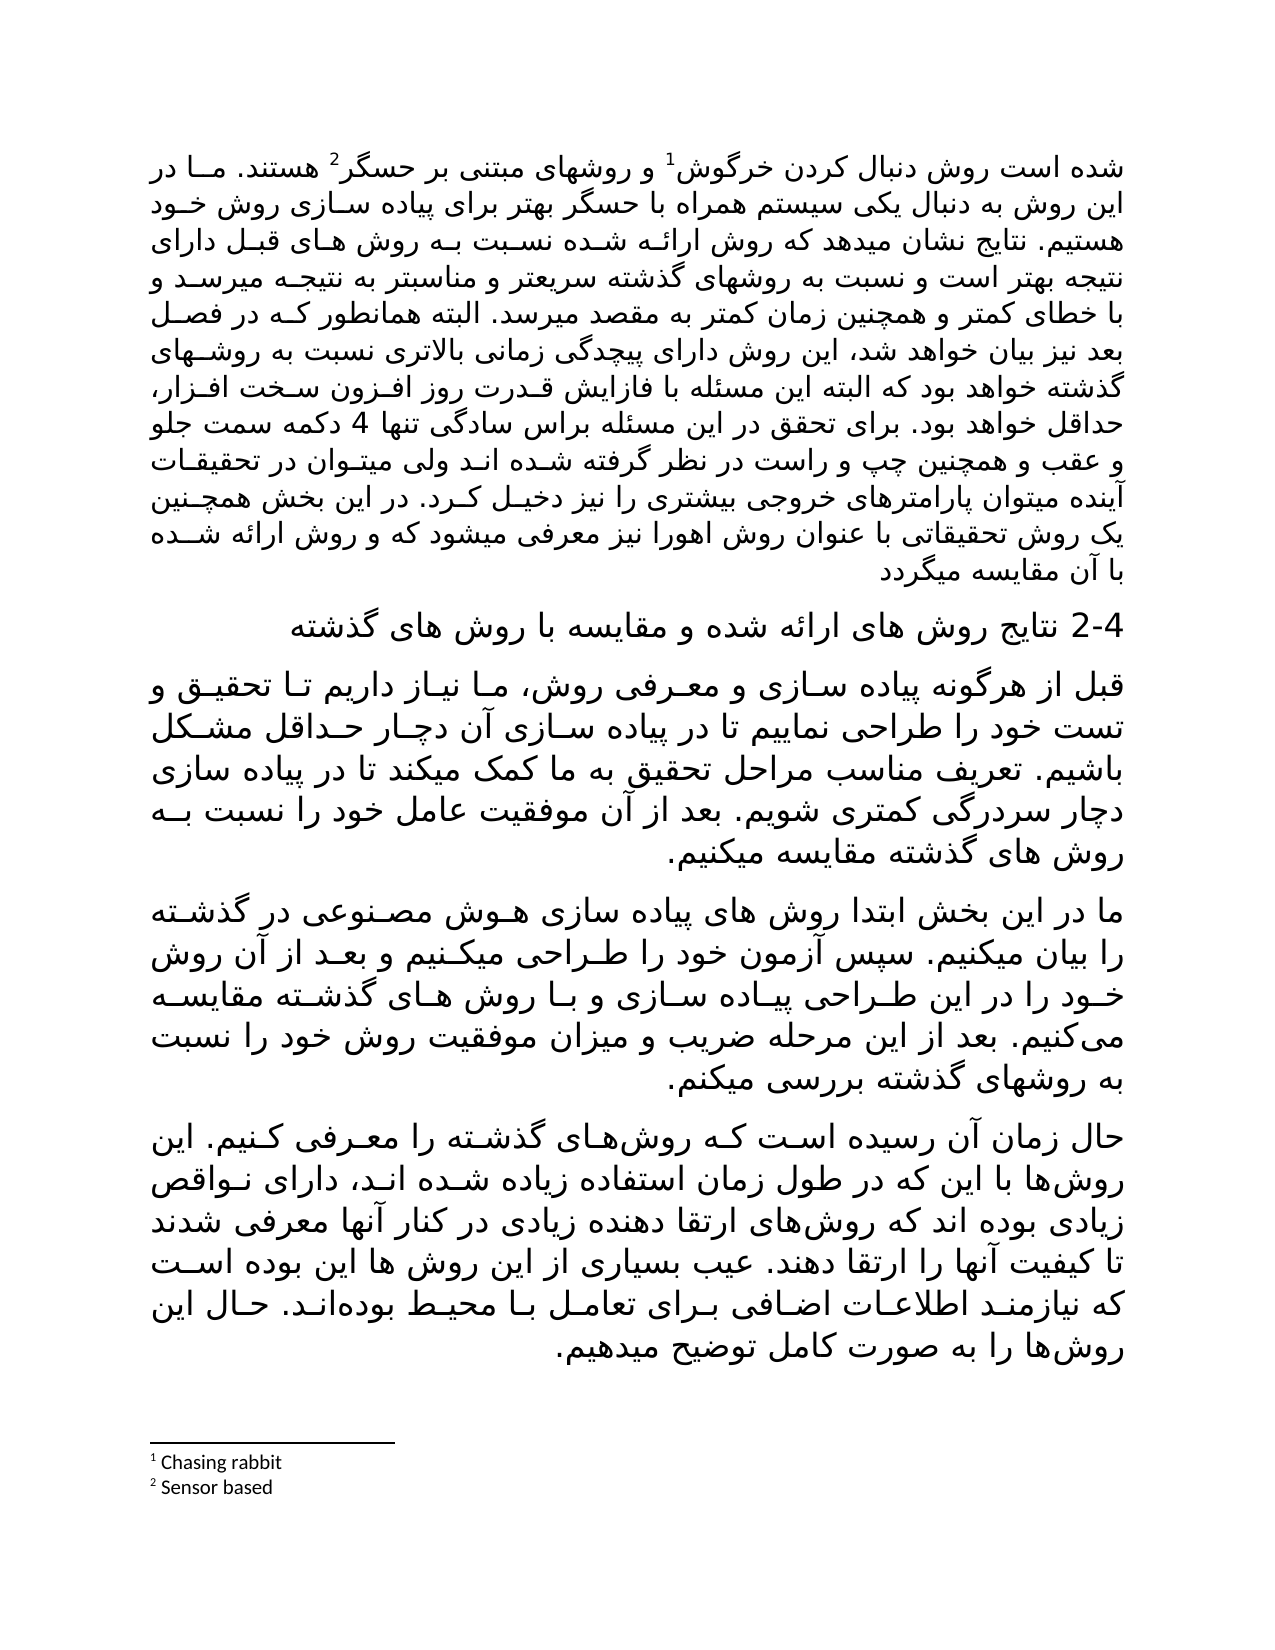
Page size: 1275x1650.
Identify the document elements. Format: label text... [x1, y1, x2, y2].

text 2-4 نتایج روش های ارائه شده و مقایسه با روش های گذشته [150, 607, 1125, 646]
text حال زمان آن رسیده است که روش‌های گذشته را معرفی کنیم. این روش‌ها با این که در طول زمان استفاده زیاده شده اند، دارای نواقص زیادی بوده اند که روش‌های ارتقا دهنده زیادی در کنار آنها معرفی شدند تا کیفیت آنها را ارتقا دهند. عیب بسیاری از این روش ها این بوده است که نیازمند اطلاعات اضافی برای تعامل با محیط بوده‌اند. حال این روش‌ها را به صورت کامل توضیح میدهیم. [150, 1117, 1125, 1366]
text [150, 150, 1125, 587]
text قبل از هرگونه پیاده سازی و معرفی روش، ما نیاز داریم تا تحقیق و تست خود را طراحی نماییم تا در پیاده سازی آن دچار حداقل مشکل باشیم. تعریف مناسب مراحل تحقیق به ما کمک میکند تا در پیاده سازی دچار سردرگی کمتری شویم. بعد از آن موفقیت عامل خود را نسبت به روش های گذشته مقایسه میکنیم. [150, 665, 1125, 872]
text ما در این بخش ابتدا روش های پیاده سازی هوش مصنوعی در گذشته را بیان میکنیم. سپس آزمون خود را طراحی میکنیم و بعد از آن روش خود را در این طراحی پیاده سازی و با روش های گذشته مقایسه می‌کنیم. بعد از این مرحله ضریب و میزان موفقیت روش خود را نسبت به روشهای گذشته بررسی میکنم. [150, 891, 1125, 1098]
